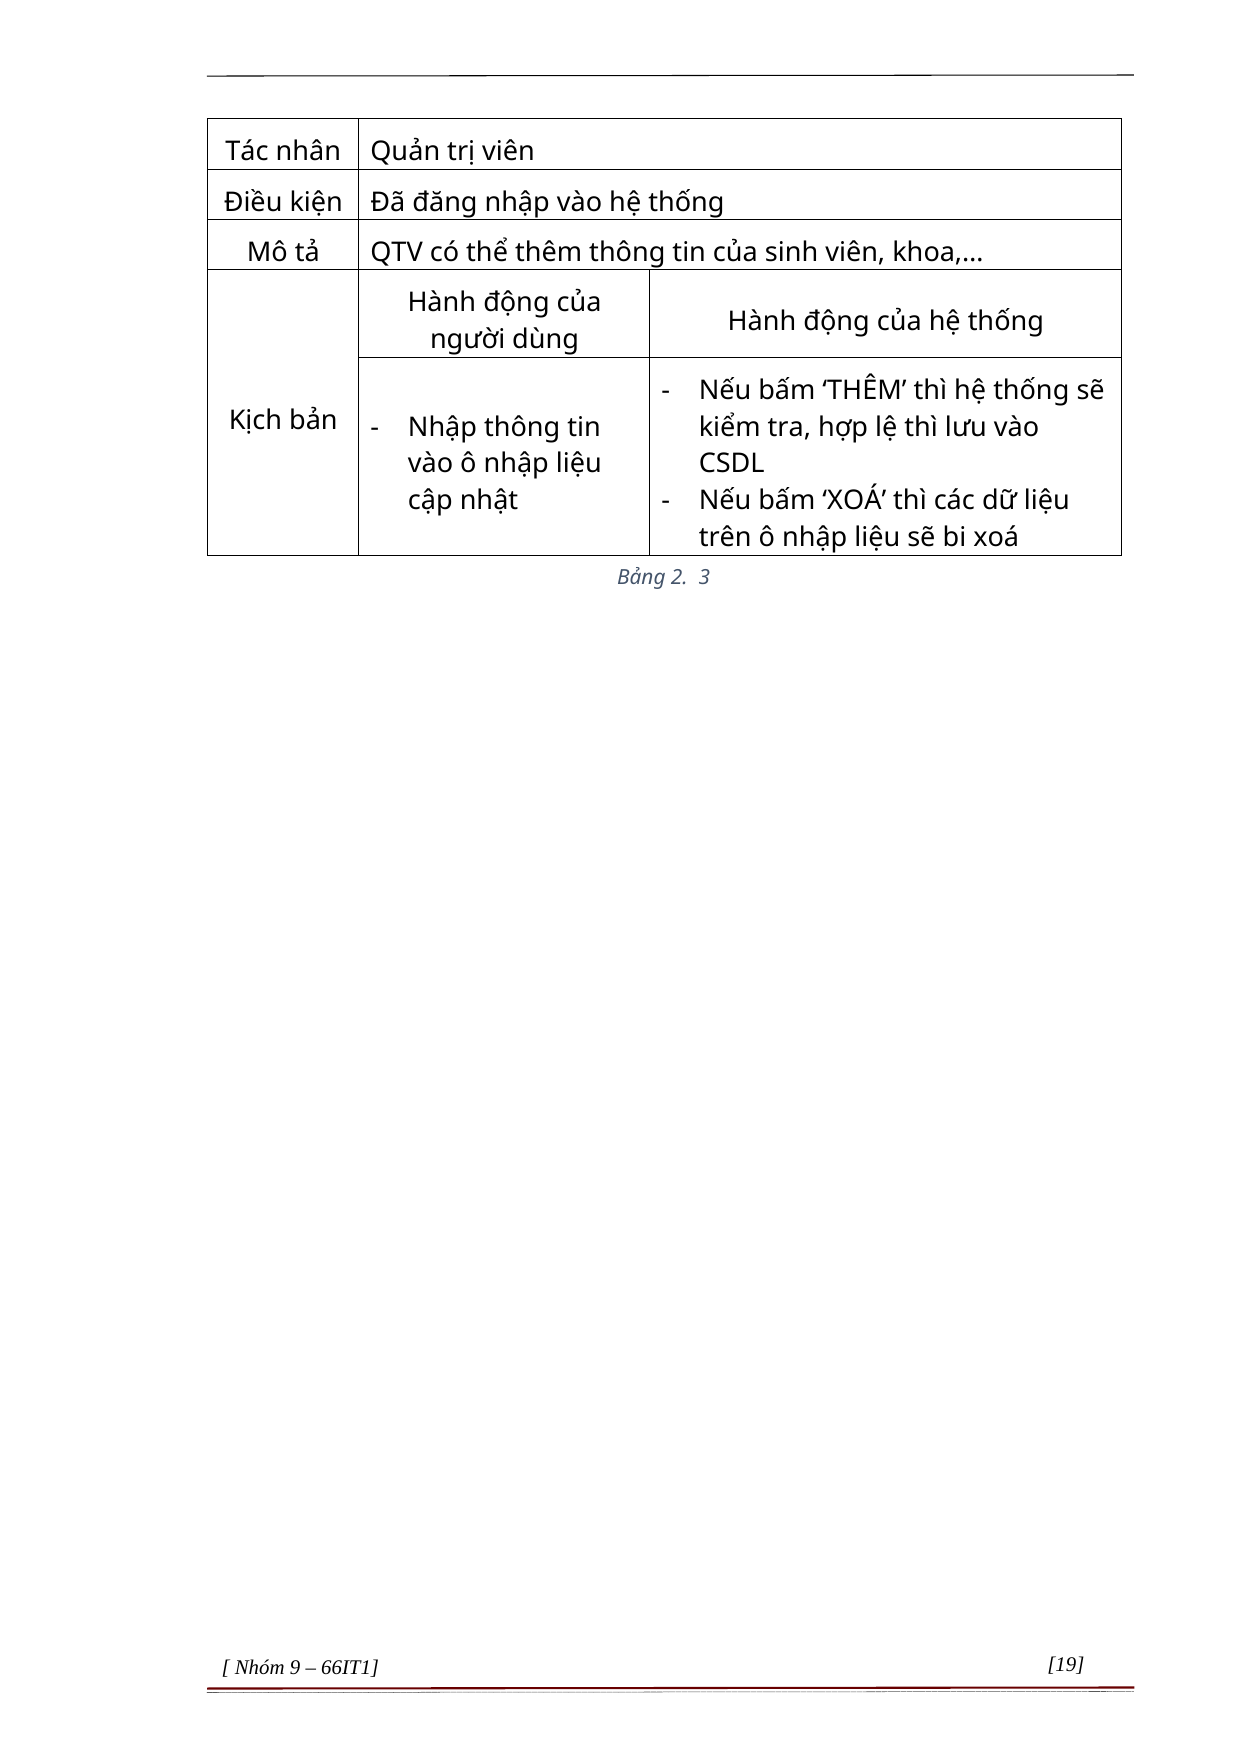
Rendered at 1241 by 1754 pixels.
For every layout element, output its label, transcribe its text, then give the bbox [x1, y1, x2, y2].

table_cell Điều kiện [208, 170, 358, 219]
table_cell Hành động của hệ thống [650, 270, 1121, 357]
table_cell Hành động của người dùng [359, 270, 649, 357]
table_cell Nhập thông tin vào ô nhập liệu cập nhật [359, 358, 649, 554]
table_cell Đã đăng nhập vào hệ thống [359, 170, 1121, 219]
table_cell Tác nhân [208, 119, 358, 168]
text Bảng 2. 5 [207, 562, 1122, 590]
table_cell Quản trị viên [359, 119, 1121, 168]
table_cell QTV có thể thêm thông tin của sinh viên, khoa,… [359, 220, 1121, 269]
table_cell Kịch bản [208, 270, 358, 554]
table_cell Nếu bấm ‘THÊM’ thì hệ thống sẽ kiểm tra, hợp lệ thì lưu vào CSDL Nếu bấm ‘XOÁ’ thì các dữ liệu trên ô nhập liệu sẽ bi xoá [650, 358, 1121, 554]
table_cell Mô tả [208, 220, 358, 269]
